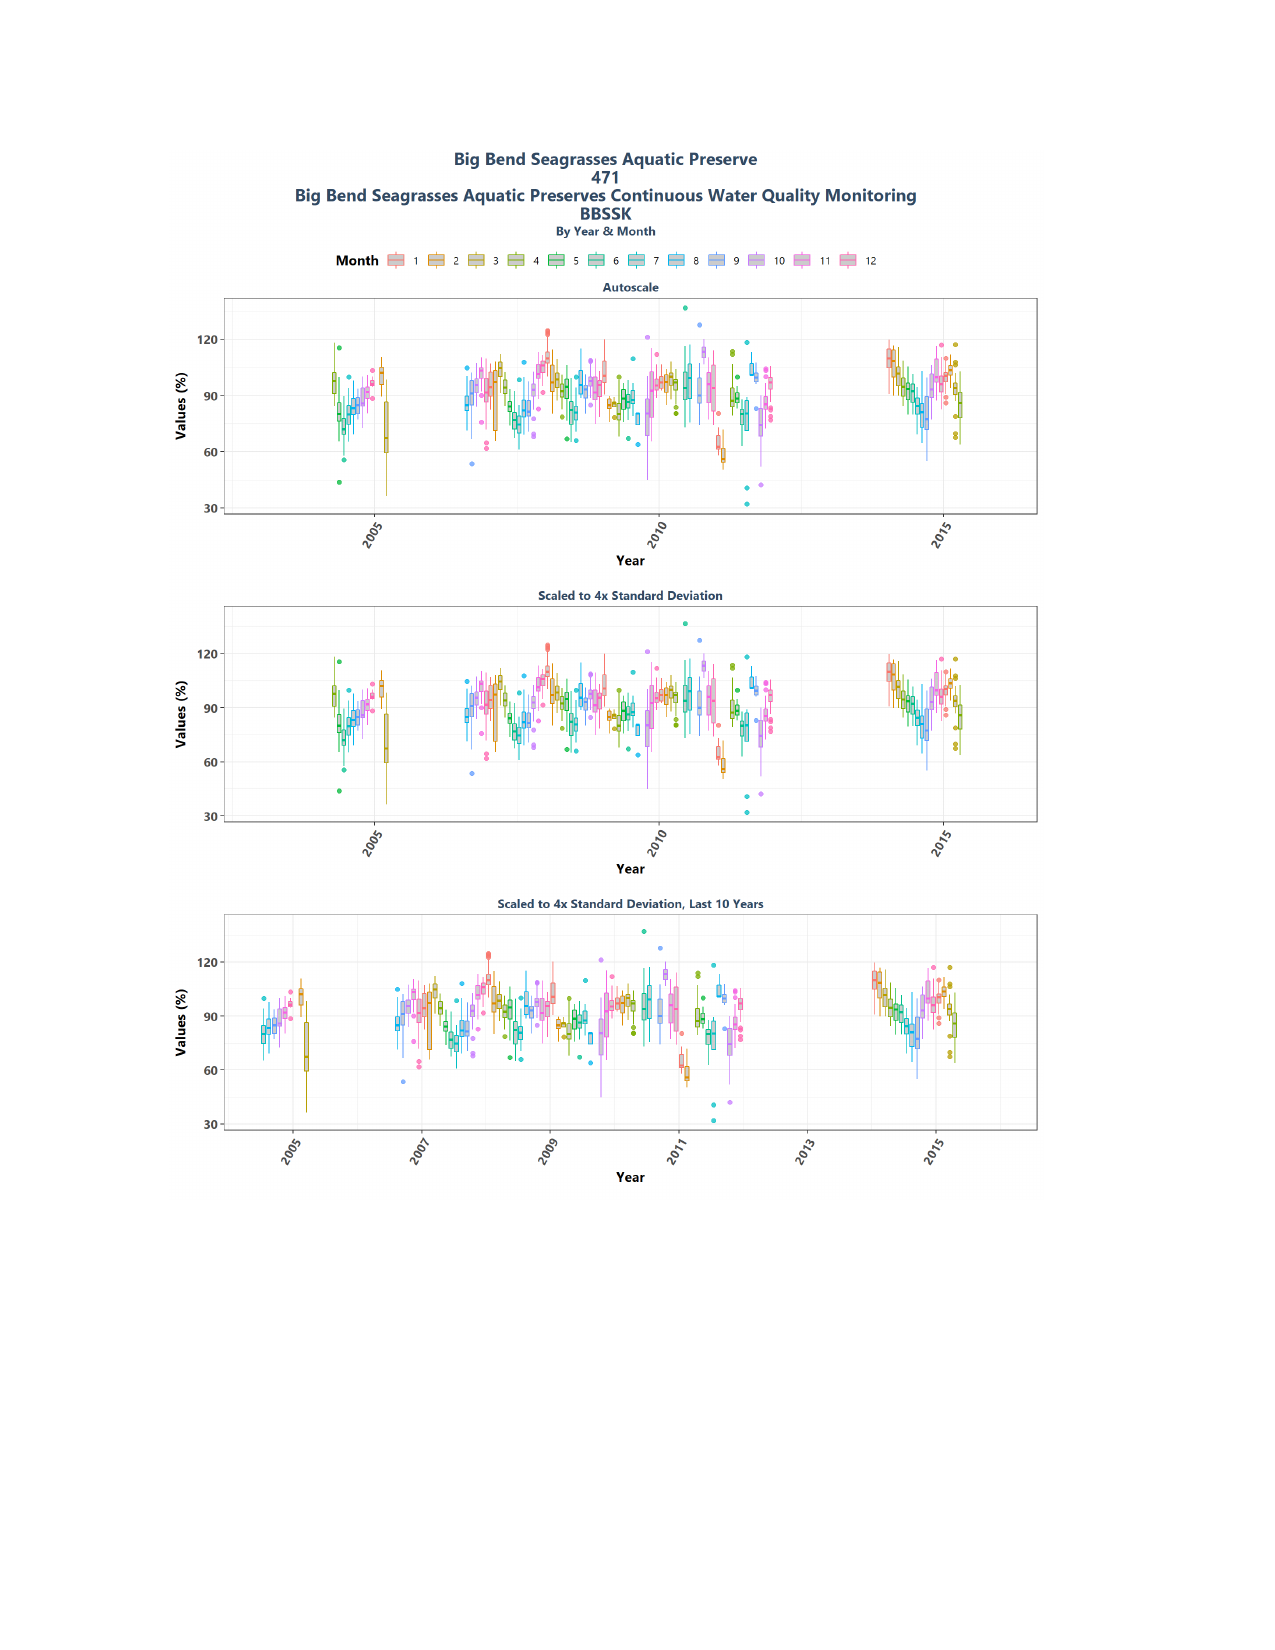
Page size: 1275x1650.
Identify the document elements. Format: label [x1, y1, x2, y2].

picture [168, 150, 1044, 1200]
